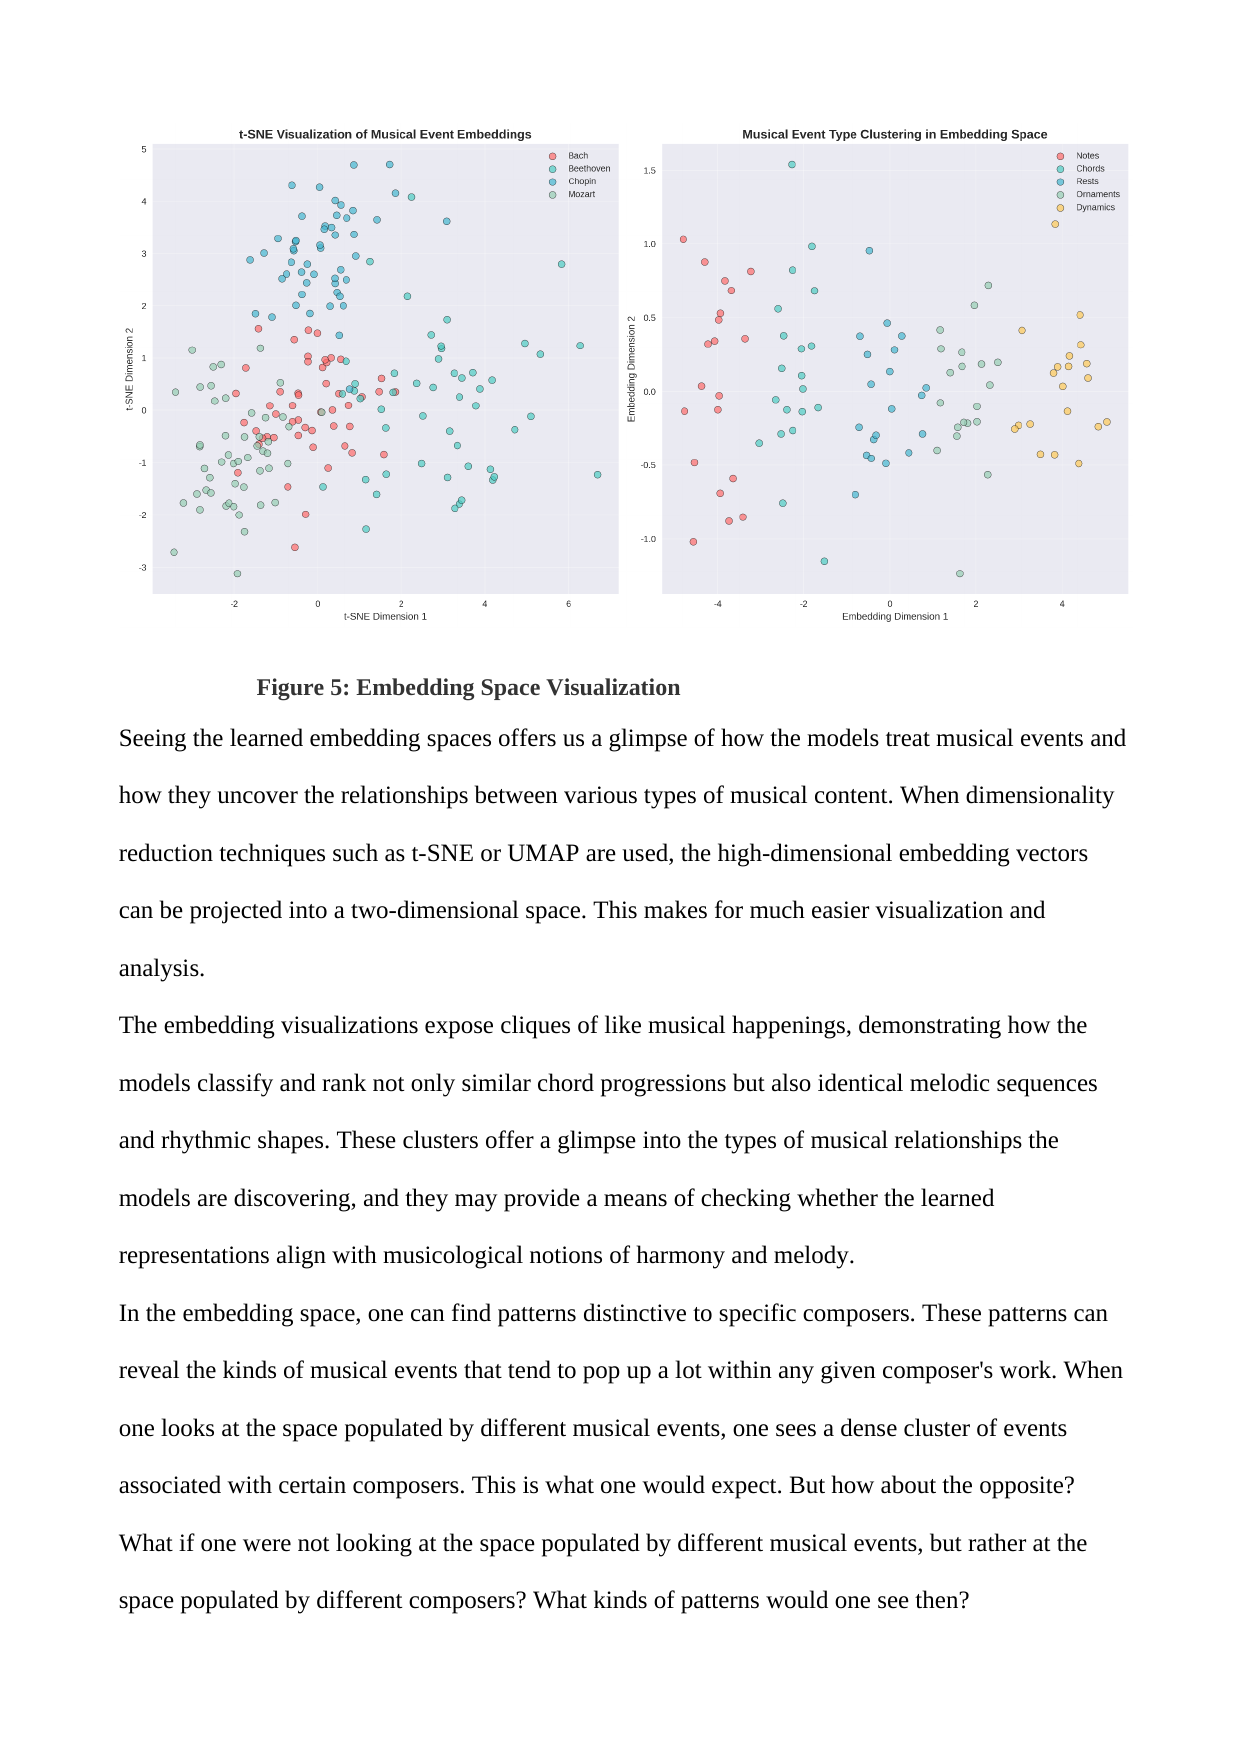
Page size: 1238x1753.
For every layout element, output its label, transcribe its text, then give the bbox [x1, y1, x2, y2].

text In the embedding space, one can find patterns distinctive to specific composers. These patterns can reveal the kinds of musical events that tend to pop up a lot within any given composer's work. When one looks at the space populated by different musical events, one sees a dense cluster of events associated with certain composers. This is what one would expect. But how about the opposite? What if one were not looking at the space populated by different musical events, but rather at the space populated by different composers? What kinds of patterns would one see then? [118, 1298, 1129, 1614]
picture [120, 123, 1133, 628]
text Seeing the learned embedding spaces offers us a glimpse of how the models treat musical events and how they uncover the relationships between various types of musical content. When dimensionality reduction techniques such as t-SNE or UMAP are used, the high-dimensional embedding vectors can be projected into a two-dimensional space. This makes for much easier visualization and analysis. [118, 723, 1129, 982]
text The embedding visualizations expose cliques of like musical happenings, demonstrating how the models classify and rank not only similar chord progressions but also identical melodic sequences and rhythmic shapes. These clusters offer a glimpse into the types of musical relationships the models are discovering, and they may provide a means of checking whether the learned representations align with musicological notions of harmony and melody. [118, 1011, 1129, 1269]
subtitle Figure 5: Embedding Space Visualization [118, 673, 1129, 701]
